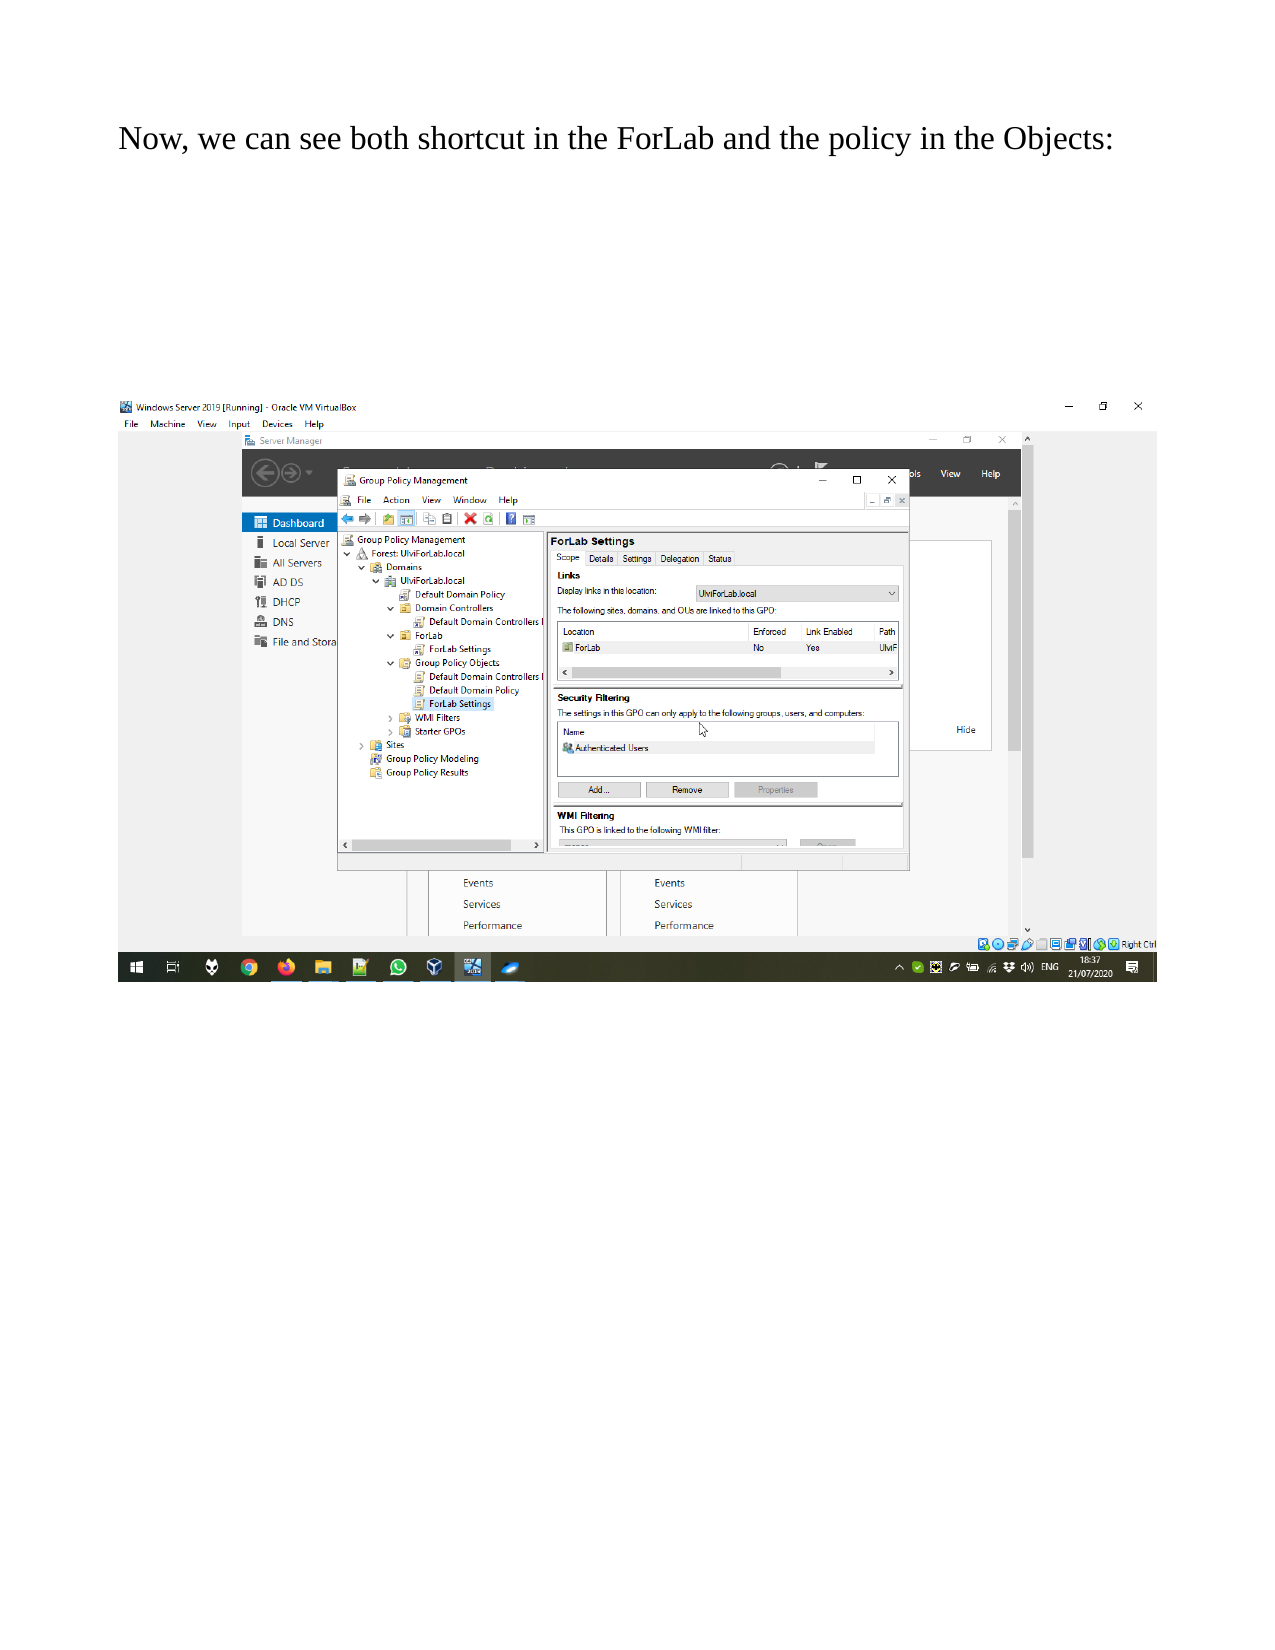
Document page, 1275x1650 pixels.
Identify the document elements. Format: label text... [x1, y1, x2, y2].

picture [118, 398, 1157, 982]
text Now, we can see both shortcut in the ForLab and the policy in the Objects: [118, 118, 1157, 156]
